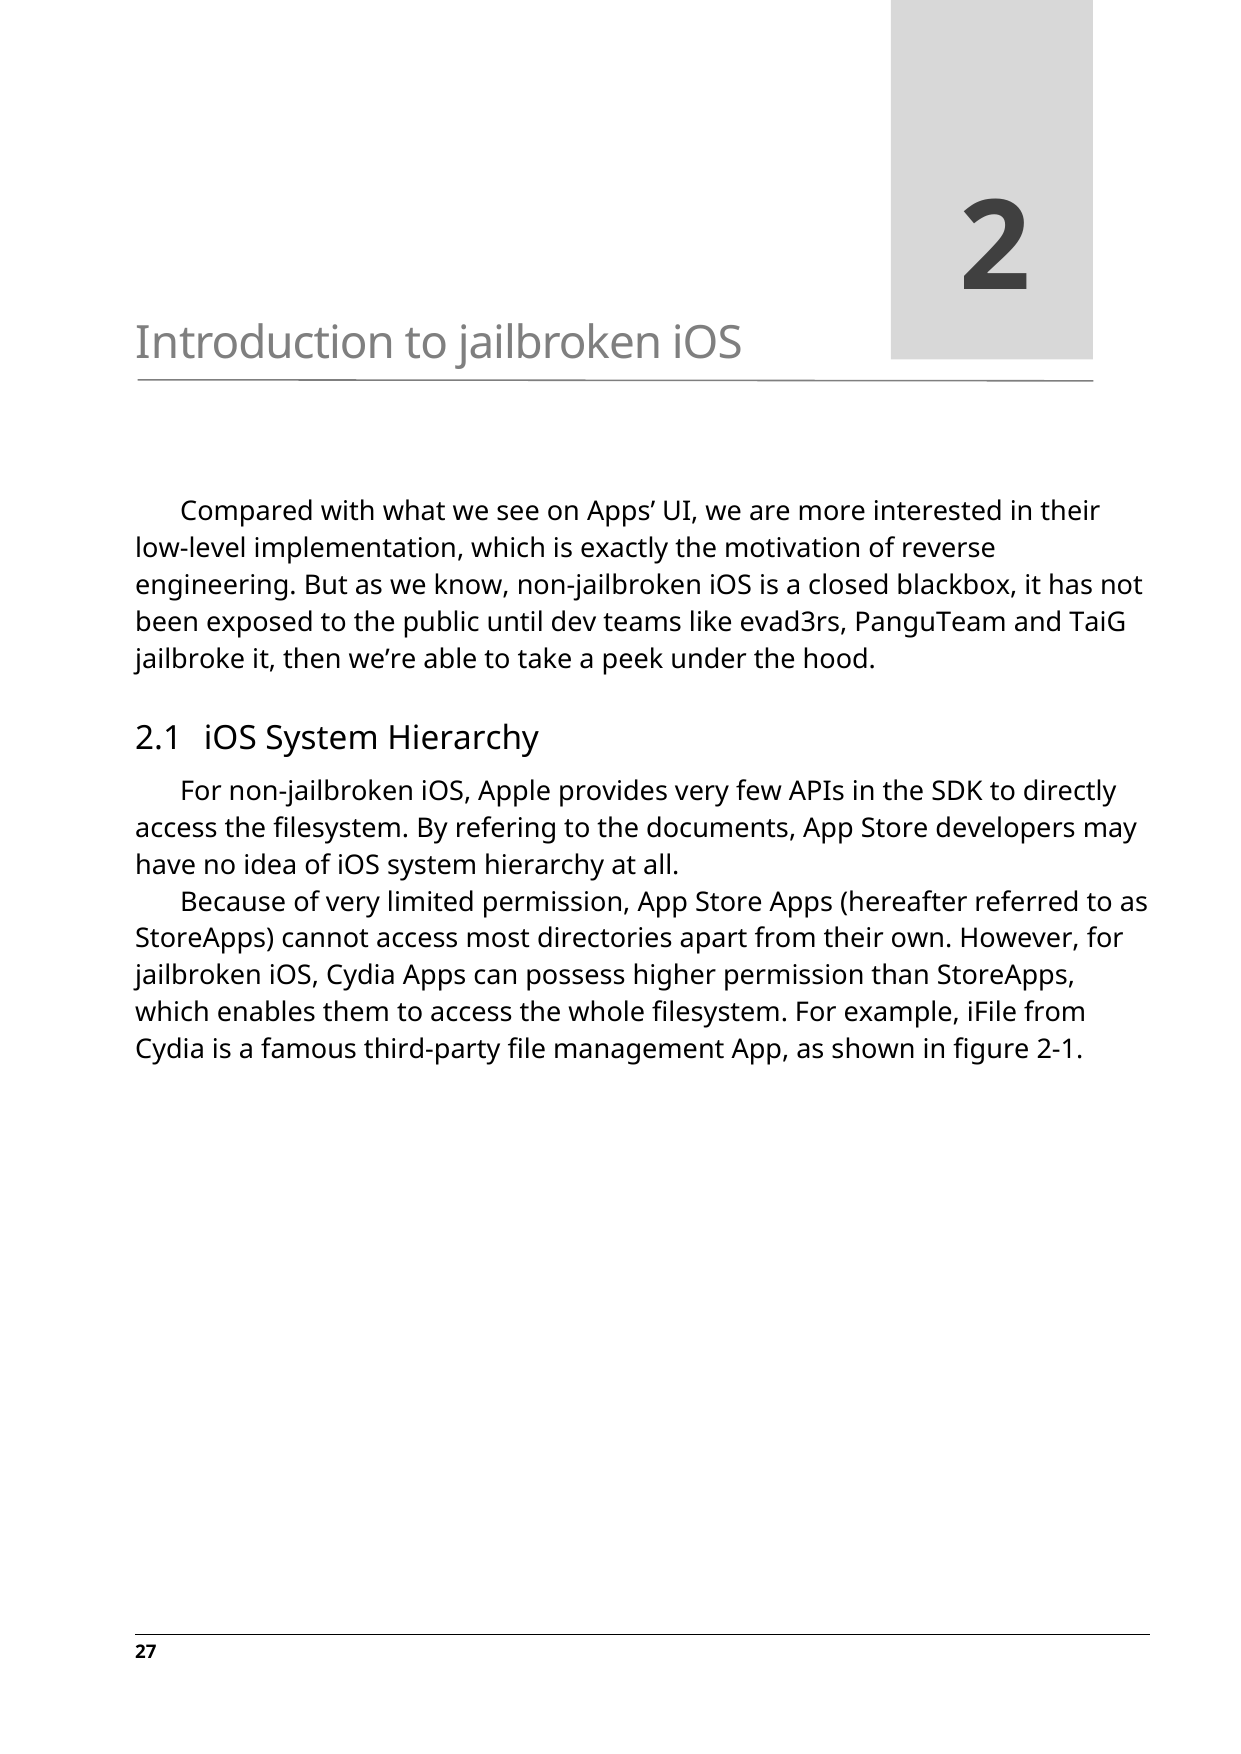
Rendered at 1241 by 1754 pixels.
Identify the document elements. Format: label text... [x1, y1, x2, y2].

text Because of very limited permission, App Store Apps (hereafter referred to as StoreApps) cannot access most directories apart from their own. However, for jailbroken iOS, Cydia Apps can possess higher permission than StoreApps, which enables them to access the whole filesystem. For example, iFile from Cydia is a famous third-party file management App, as shown in figure 2-1. [135, 882, 1150, 1066]
subtitle Introduction to jailbroken iOS [135, 309, 1150, 372]
subtitle iOS System Hierarchy [135, 713, 1150, 759]
text Compared with what we see on Apps’ UI, we are more interested in their low-level implementation, which is exactly the motivation of reverse engineering. But as we know, non-jailbroken iOS is a closed blackbox, it has not been exposed to the public until dev teams like evad3rs, PanguTeam and TaiG jailbroke it, then we’re able to take a peek under the hood. [135, 492, 1150, 676]
text For non-jailbroken iOS, Apple provides very few APIs in the SDK to directly access the filesystem. By refering to the documents, App Store developers may have no idea of iOS system hierarchy at all. [135, 771, 1150, 882]
